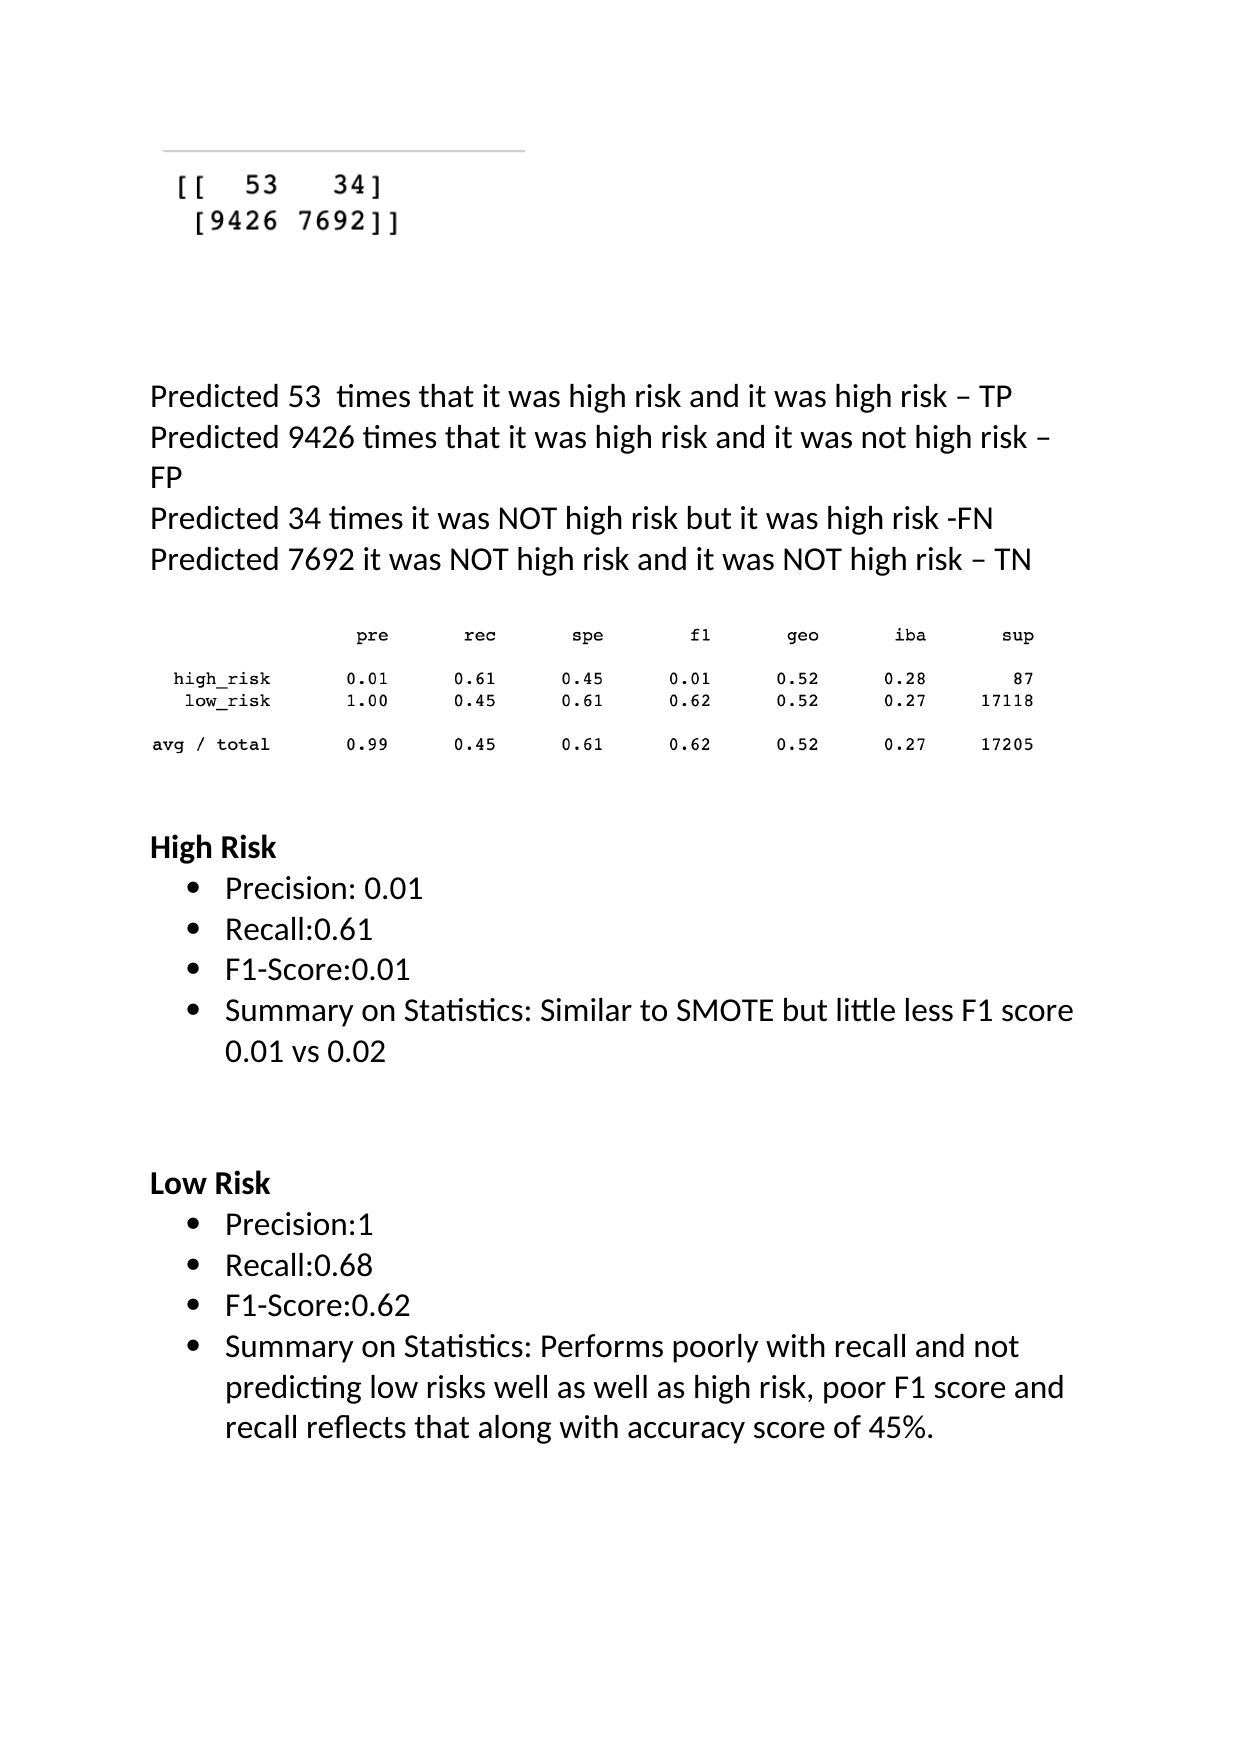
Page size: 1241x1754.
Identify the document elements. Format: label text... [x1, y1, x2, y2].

text Predicted 9426 times that it was high risk and it was not high risk – FP [150, 416, 1090, 497]
text Predicted 34 times it was NOT high risk but it was high risk -FN [150, 497, 1090, 538]
list F1-Score:0.62 [187, 1284, 1090, 1325]
list F1-Score:0.01 [187, 948, 1090, 989]
list Precision: 0.01 [187, 867, 1090, 908]
picture [150, 619, 1091, 781]
text High Risk [150, 826, 1090, 867]
text Predicted 53 times that it was high risk and it was high risk – TP [150, 375, 1090, 416]
picture [150, 150, 525, 255]
list Summary on Statistics: Similar to SMOTE but little less F1 score 0.01 vs 0.02 [187, 989, 1090, 1071]
list Precision:1 [187, 1203, 1090, 1244]
list Recall:0.61 [187, 908, 1090, 948]
list Recall:0.68 [187, 1244, 1090, 1284]
text Low Risk [150, 1162, 1090, 1203]
list Summary on Statistics: Performs poorly with recall and not predicting low risks well as well as high risk, poor F1 score and recall reflects that along with accuracy score of 45%. [187, 1325, 1090, 1447]
text Predicted 7692 it was NOT high risk and it was NOT high risk – TN [150, 538, 1090, 578]
